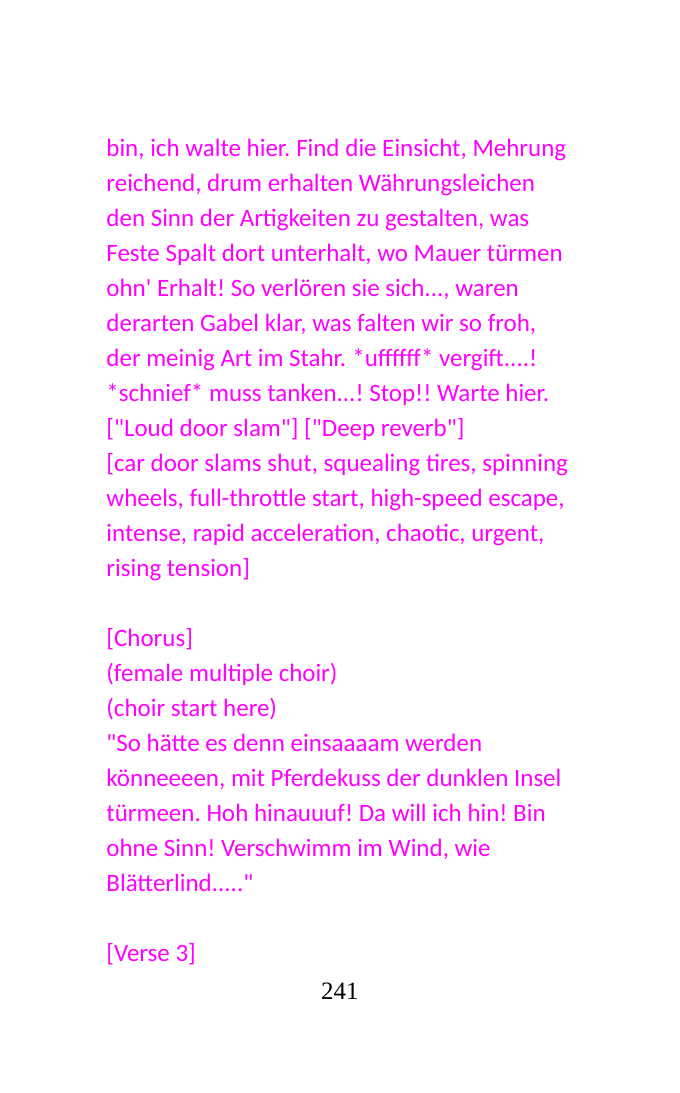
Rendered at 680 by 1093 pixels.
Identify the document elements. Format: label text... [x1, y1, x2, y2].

text (choir start here) [106, 692, 573, 722]
text (female multiple choir) [106, 657, 573, 687]
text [106, 132, 573, 407]
text [Verse 3] [106, 937, 573, 967]
text ["Loud door slam"] ["Deep reverb"] [106, 412, 573, 442]
text [car door slams shut, squealing tires, spinning wheels, full-throttle start, high-speed escape, intense, rapid acceleration, chaotic, urgent, rising tension] [106, 447, 573, 582]
text [Chorus] [106, 622, 573, 652]
text "So hätte es denn einsaaaam werden könneeeen, mit Pferdekuss der dunklen Insel türmeen. Hoh hinauuuf! Da will ich hin! Bin ohne Sinn! Verschwimm im Wind, wie Blätterlind....." [106, 727, 573, 897]
